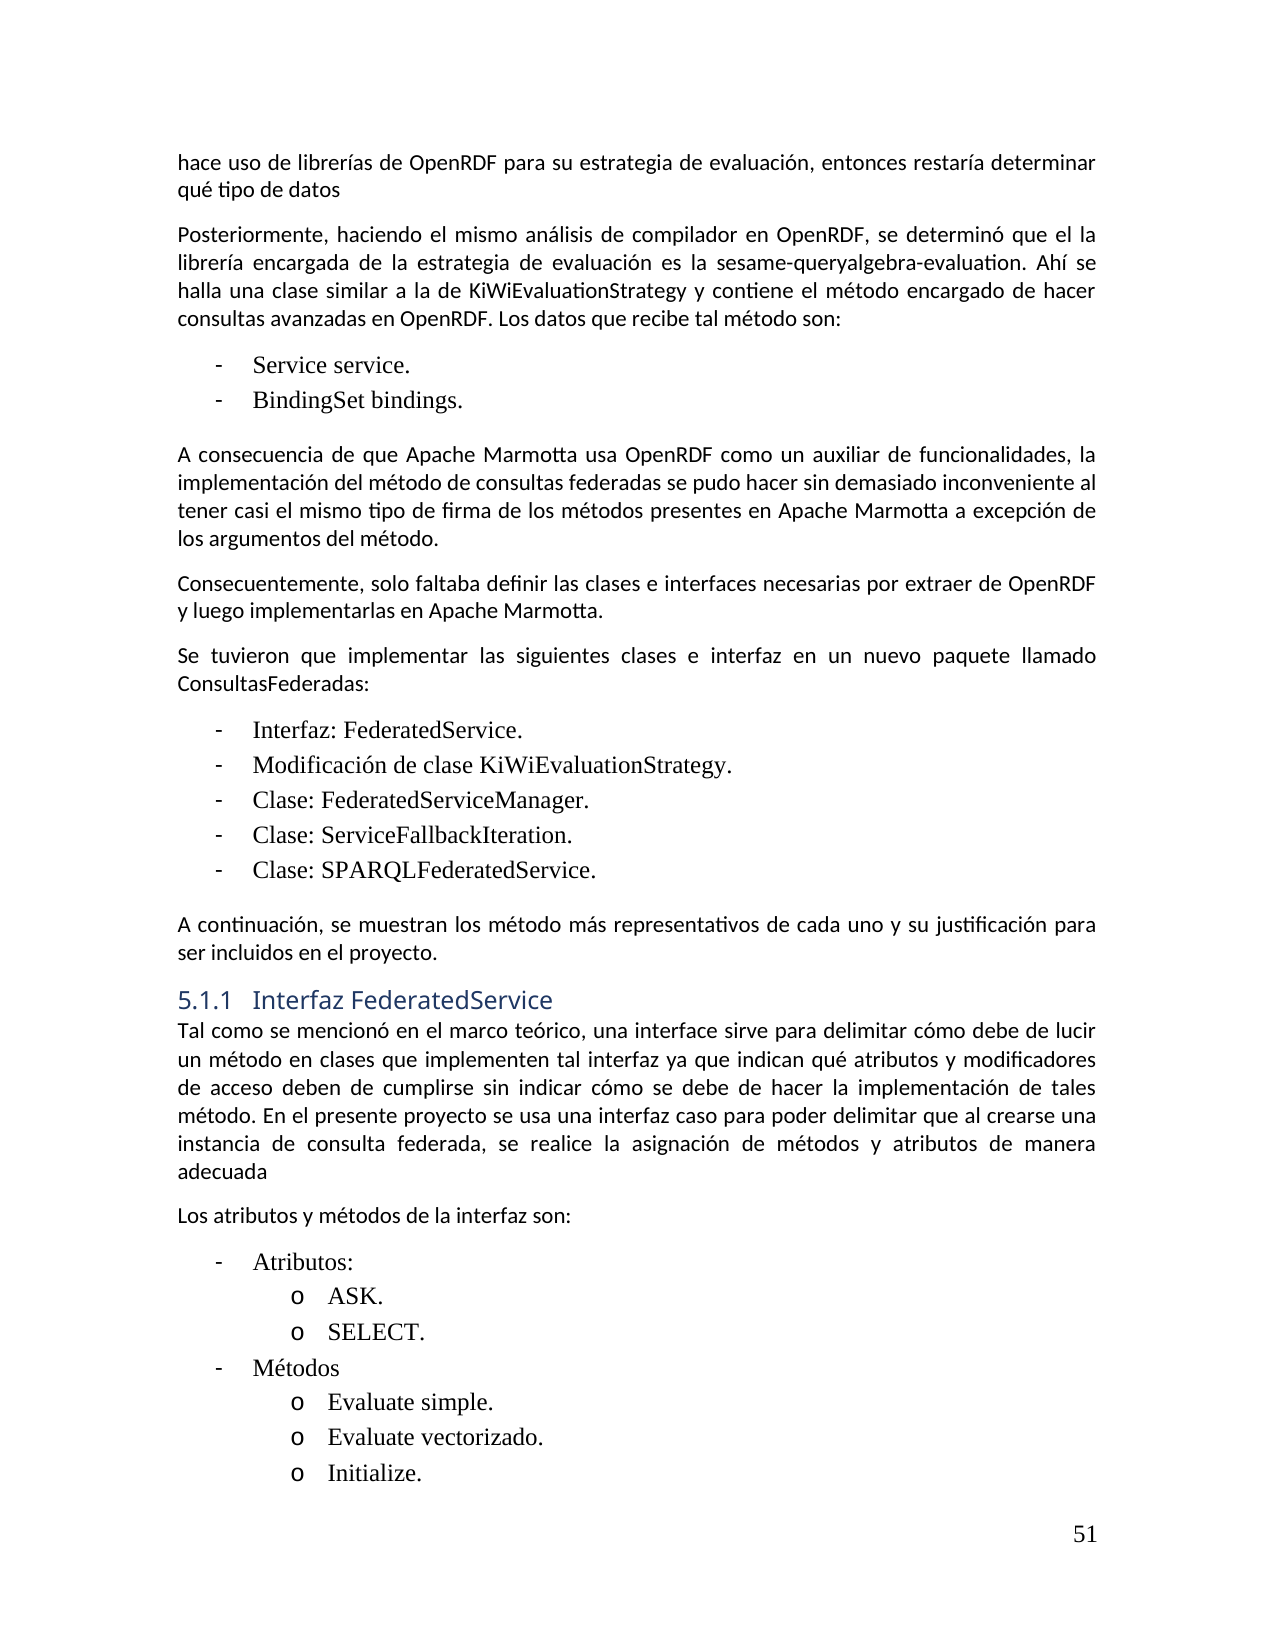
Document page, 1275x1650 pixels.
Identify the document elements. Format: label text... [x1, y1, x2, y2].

subtitle Interfaz FederatedService [177, 983, 1098, 1017]
list SELECT. [290, 1317, 1098, 1347]
list Clase: SPARQLFederatedService. [215, 854, 1098, 884]
list Modificación de clase KiWiEvaluationStrategy. [215, 749, 1098, 779]
list Clase: ServiceFallbackIteration. [215, 819, 1098, 849]
list Service service. [215, 349, 1098, 379]
text Consecuentemente, solo faltaba definir las clases e interfaces necesarias por extraer de OpenRDF y luego implementarlas en Apache Marmotta. [177, 569, 1098, 625]
list Atributos: [215, 1246, 1098, 1277]
list Interfaz: FederatedService. [215, 714, 1098, 744]
text Tal como se mencionó en el marco teórico, una interface sirve para delimitar cómo debe de lucir un método en clases que implementen tal interfaz ya que indican qué atributos y modificadores de acceso deben de cumplirse sin indicar cómo se debe de hacer la implementación de tales método. En el presente proyecto se usa una interfaz caso para poder delimitar que al crearse una instancia de consulta federada, se realice la asignación de métodos y atributos de manera adecuada [177, 1017, 1098, 1185]
text Se tuvieron que implementar las siguientes clases e interfaz en un nuevo paquete llamado ConsultasFederadas: [177, 641, 1098, 697]
text A consecuencia de que Apache Marmotta usa OpenRDF como un auxiliar de funcionalidades, la implementación del método de consultas federadas se pudo hacer sin demasiado inconveniente al tener casi el mismo tipo de firma de los métodos presentes en Apache Marmotta a excepción de los argumentos del método. [177, 440, 1098, 552]
text Los atributos y métodos de la interfaz son: [177, 1201, 1098, 1229]
list ASK. [290, 1281, 1098, 1312]
list Métodos [215, 1352, 1098, 1382]
text Posteriormente, haciendo el mismo análisis de compilador en OpenRDF, se determinó que el la librería encargada de la estrategia de evaluación es la sesame-queryalgebra-evaluation. Ahí se halla una clase similar a la de KiWiEvaluationStrategy y contiene el método encargado de hacer consultas avanzadas en OpenRDF. Los datos que recibe tal método son: [177, 220, 1098, 332]
list Evaluate simple. [290, 1387, 1098, 1418]
list Initialize. [290, 1458, 1098, 1489]
text A continuación, se muestran los método más representativos de cada uno y su justificación para ser incluidos en el proyecto. [177, 910, 1098, 966]
list Clase: FederatedServiceManager. [215, 784, 1098, 814]
list Evaluate vectorizado. [290, 1422, 1098, 1453]
list BindingSet bindings. [215, 384, 1098, 414]
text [177, 148, 1098, 204]
